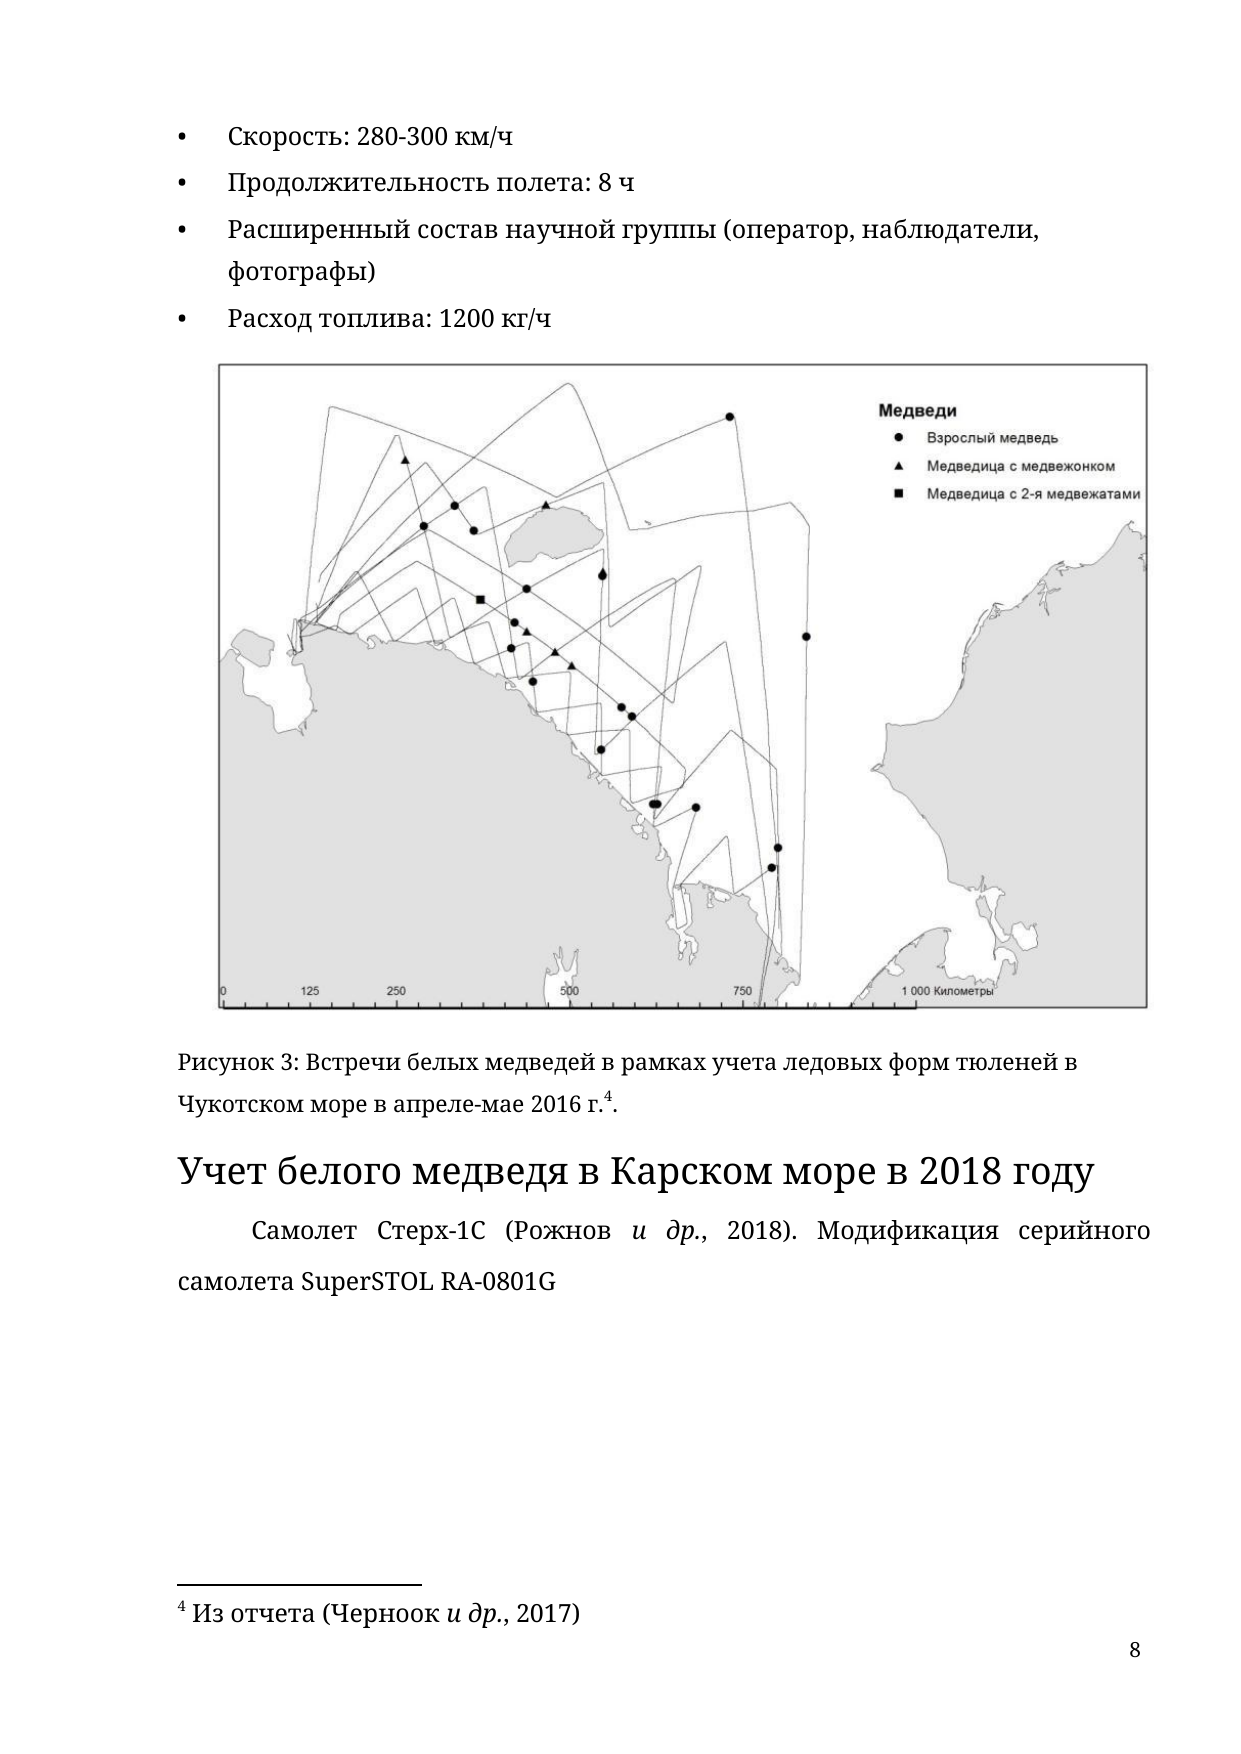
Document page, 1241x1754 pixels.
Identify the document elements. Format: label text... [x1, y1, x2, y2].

list Скорость: 280-300 км/ч [177, 118, 1152, 152]
list Расширенный состав научной группы (оператор, наблюдатели, фотографы) [177, 211, 1152, 288]
text Рисунок 3: Встречи белых медведей в рамках учета ледовых форм тюленей в Чукотском море в апреле-мае 2016 г.. [177, 1046, 1152, 1119]
picture [196, 347, 1169, 1034]
list Расход топлива: 1200 кг/ч [177, 301, 1152, 335]
list Продолжительность полета: 8 ч [177, 165, 1152, 199]
subtitle Учет белого медведя в Карском море в 2018 году [177, 1144, 1152, 1196]
text Самолет Стерх-1С (Рожнов и др., 2018). Модификация серийного самолета SuperSTOL RA-0801G [177, 1212, 1152, 1298]
